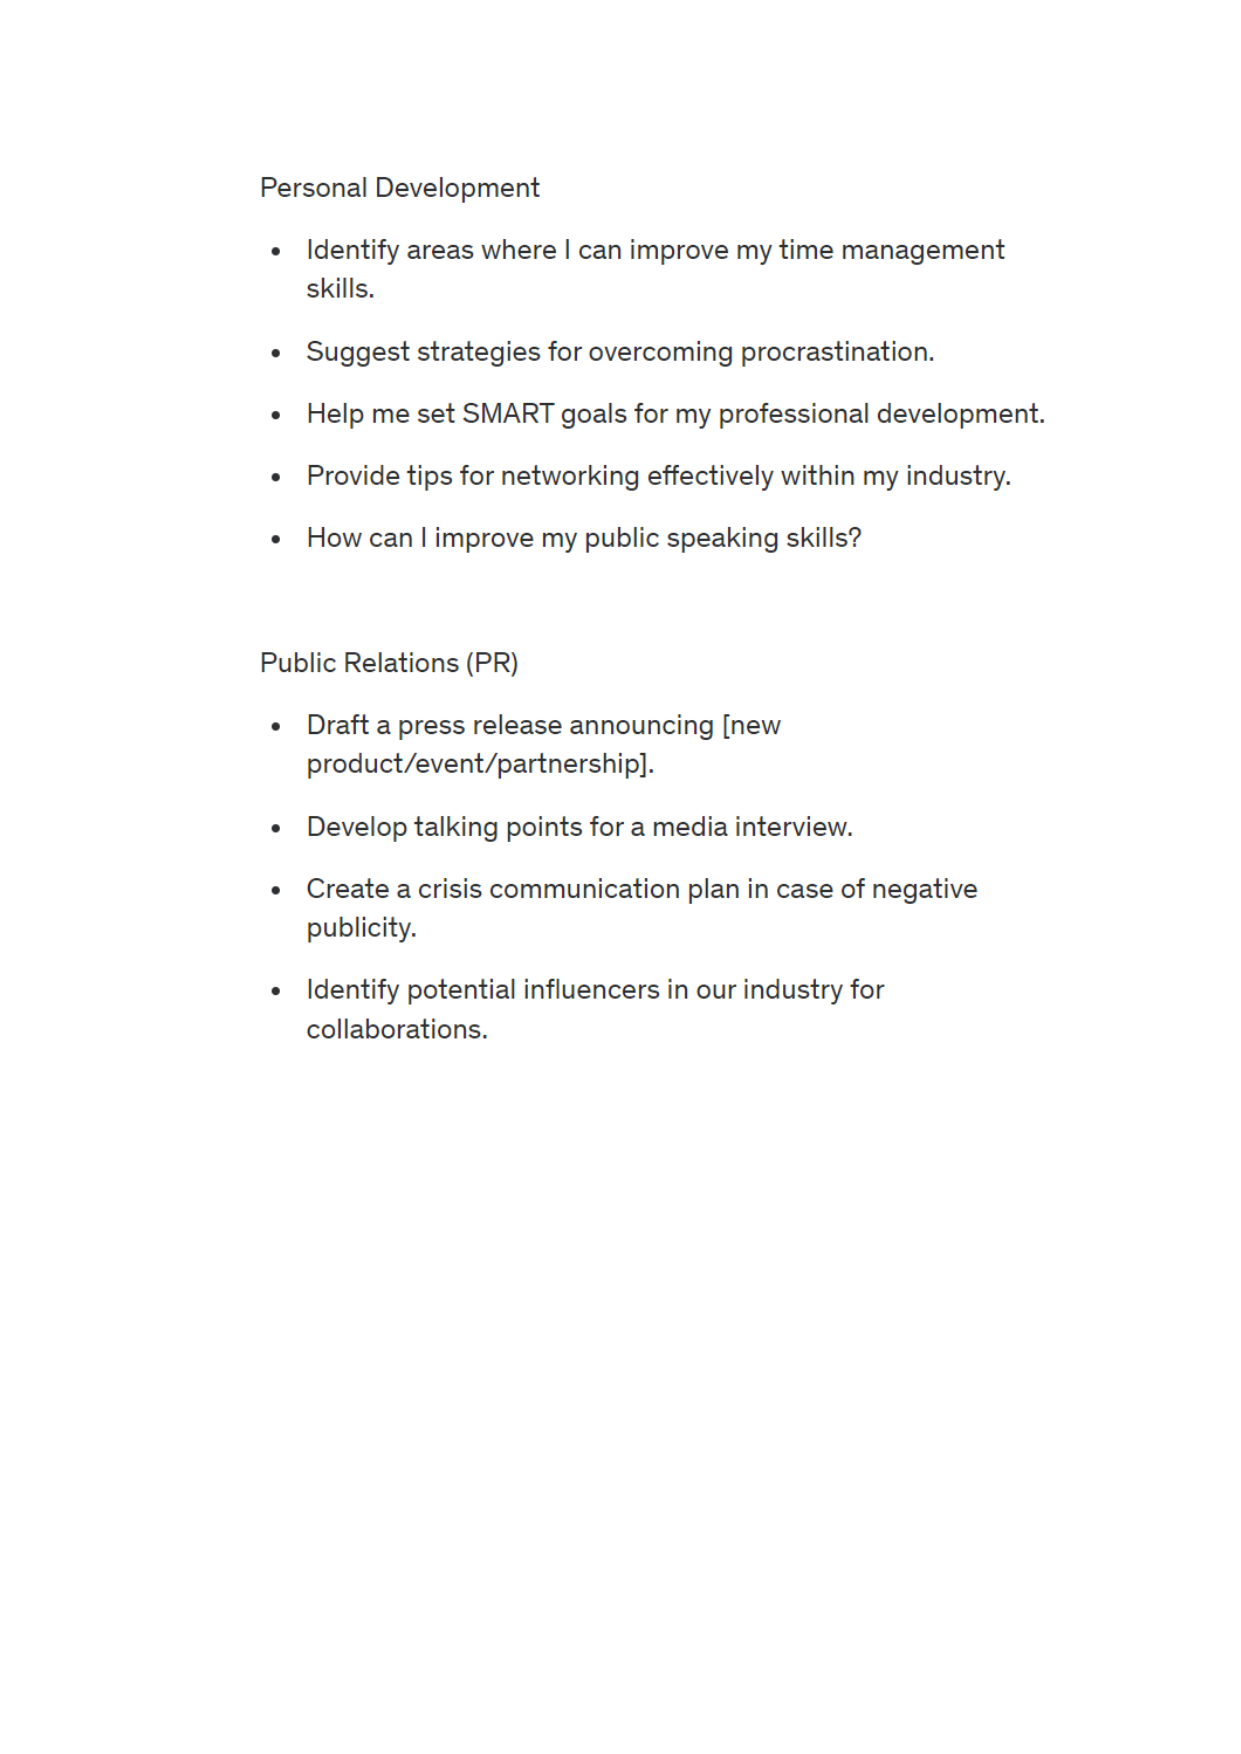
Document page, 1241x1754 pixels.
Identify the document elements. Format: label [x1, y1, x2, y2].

picture [150, 150, 1091, 1138]
